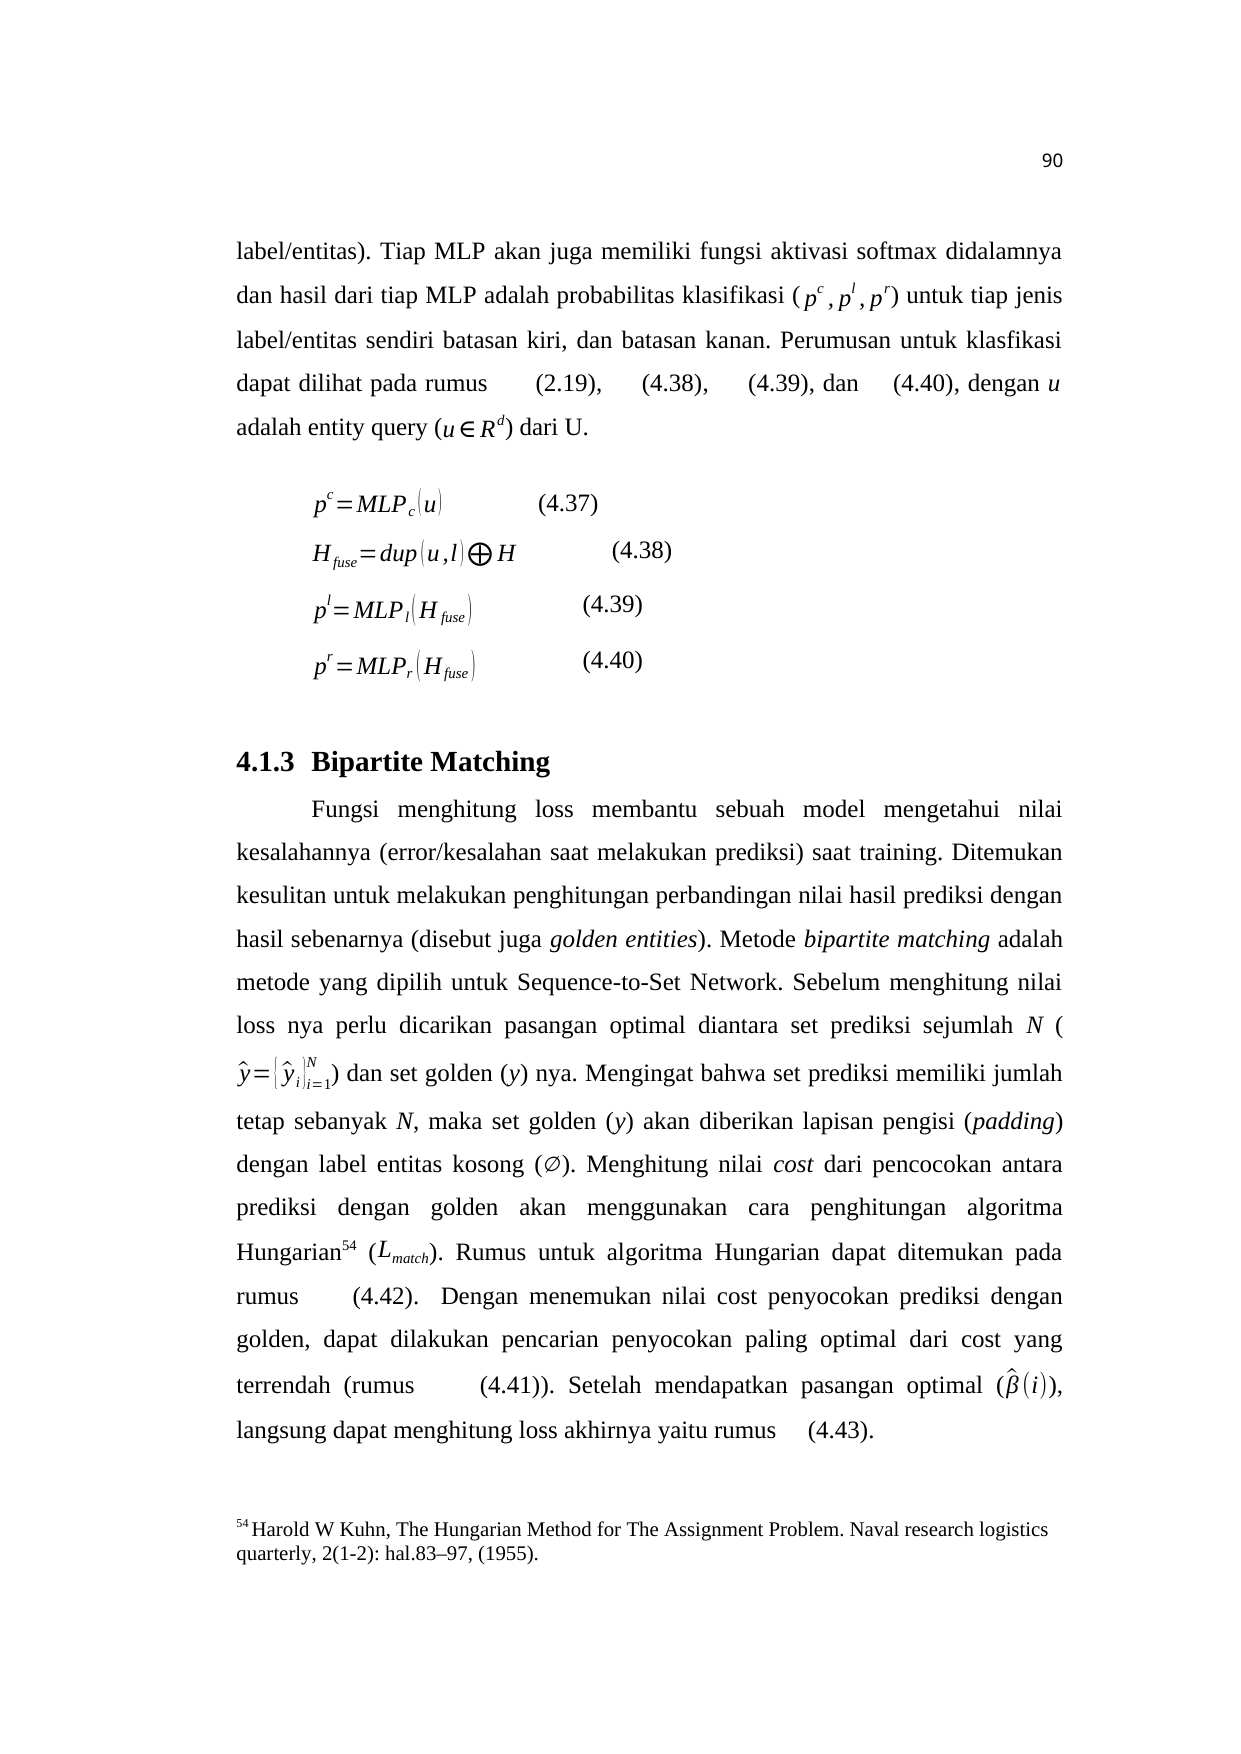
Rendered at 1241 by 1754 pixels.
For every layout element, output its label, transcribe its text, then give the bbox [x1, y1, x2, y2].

subtitle Bipartite Matching [236, 744, 1063, 778]
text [236, 236, 1063, 442]
